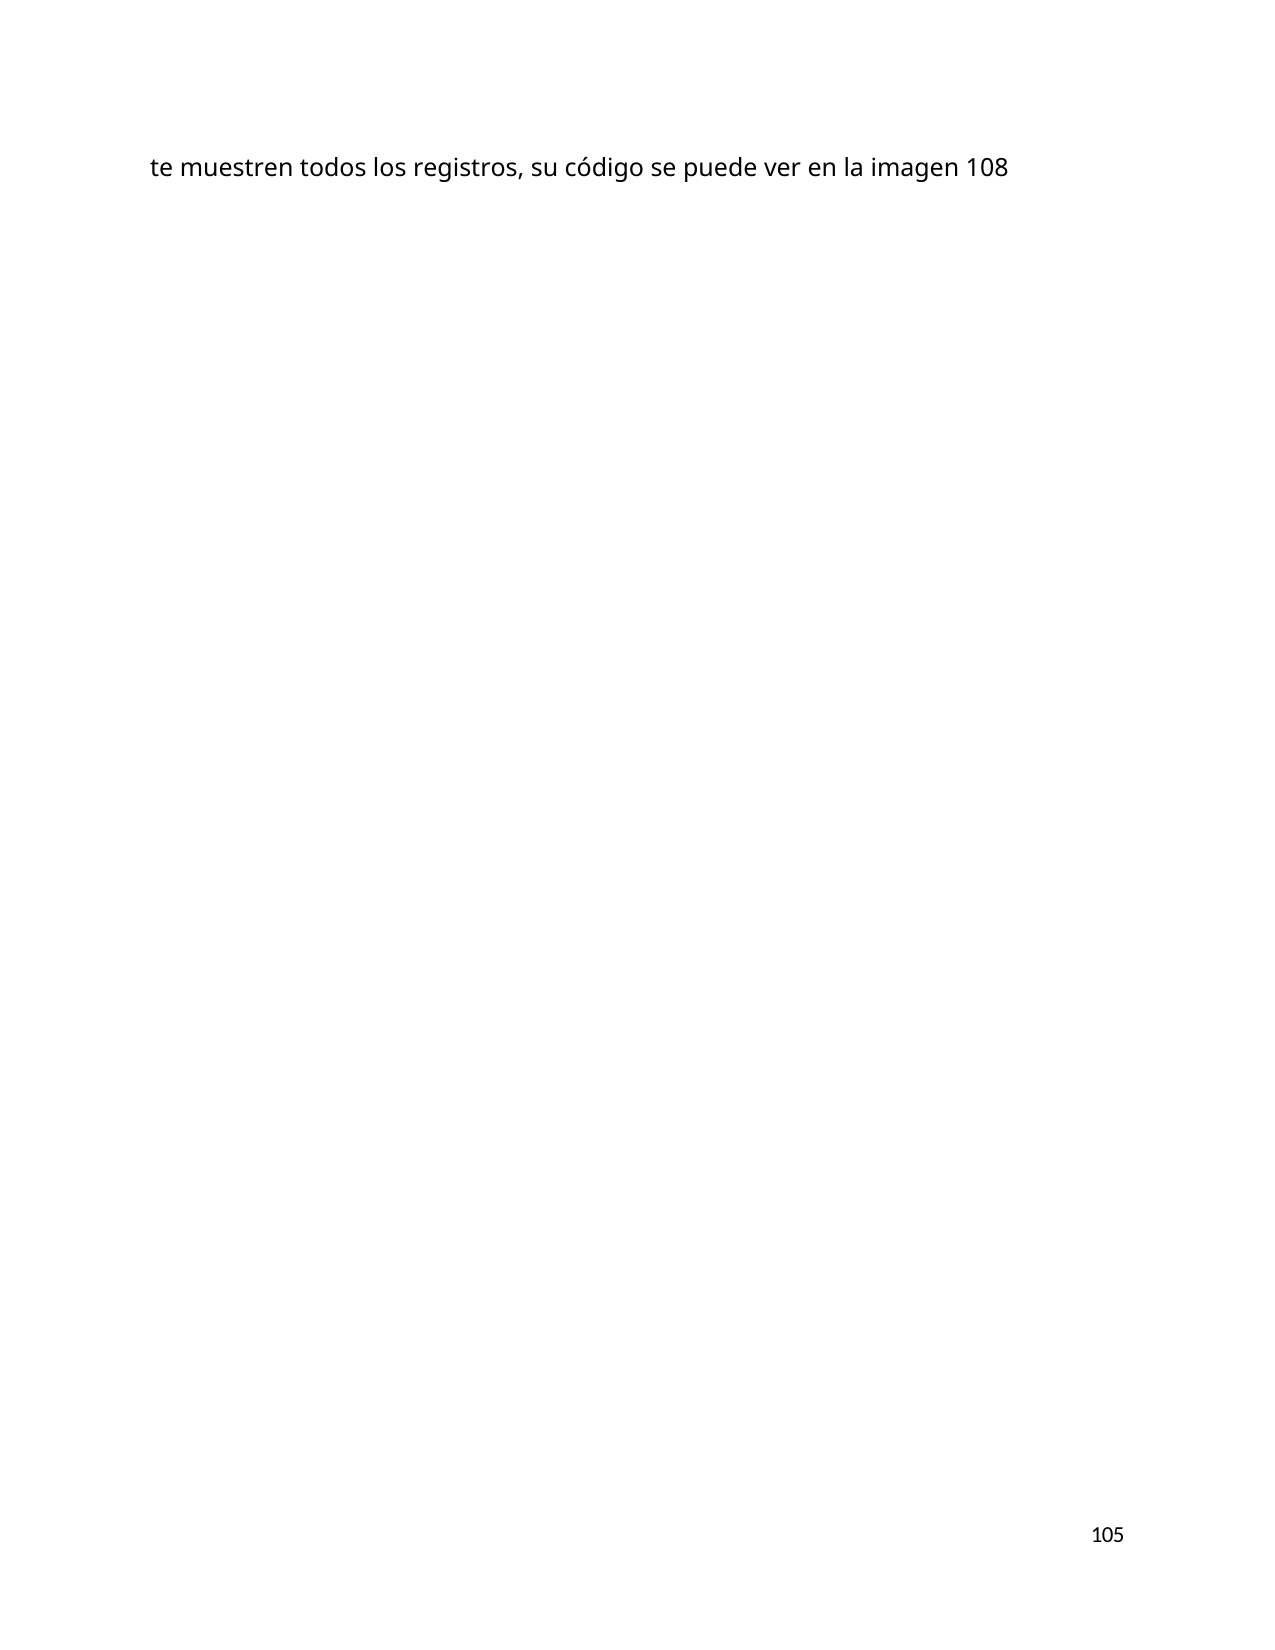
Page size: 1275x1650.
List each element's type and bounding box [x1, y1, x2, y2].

text [150, 150, 1114, 184]
